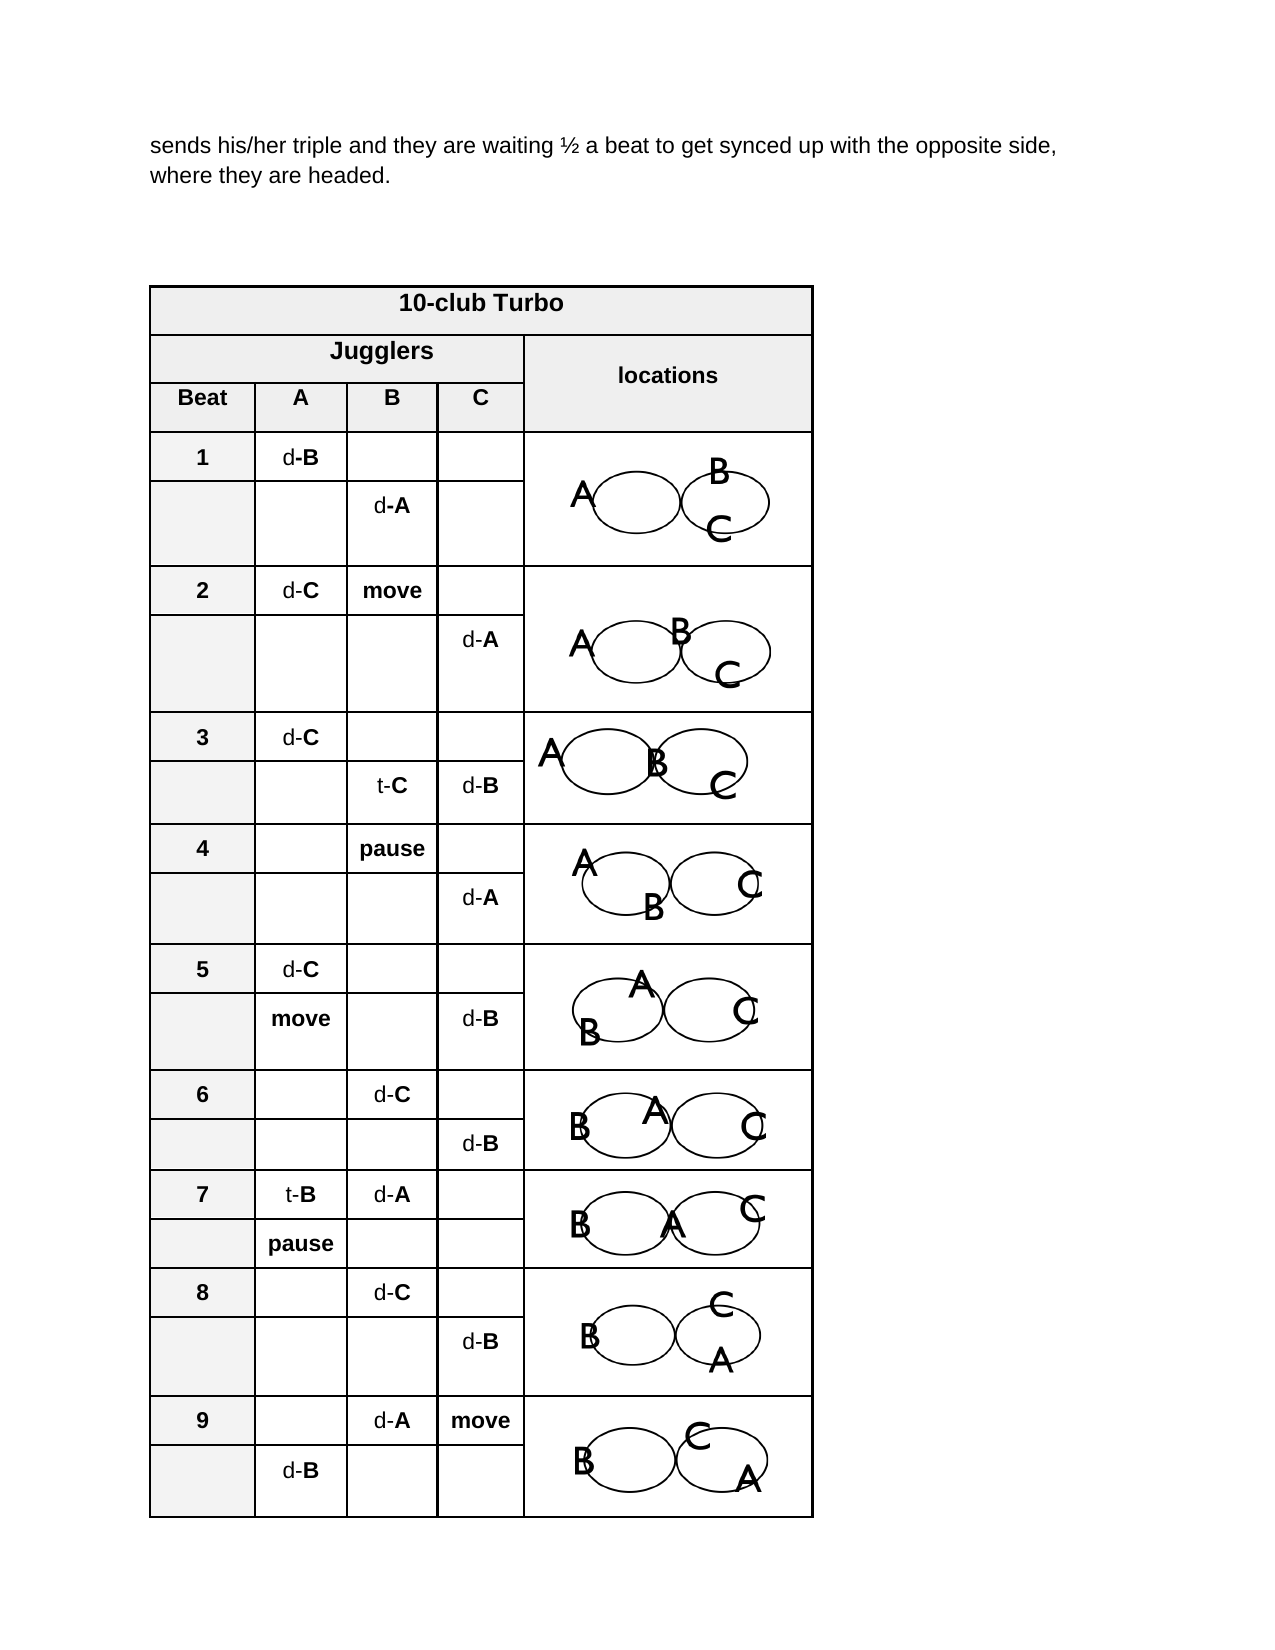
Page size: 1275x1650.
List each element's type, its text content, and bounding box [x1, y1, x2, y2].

picture [563, 1081, 773, 1159]
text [150, 132, 1125, 188]
table_cell [151, 1220, 254, 1267]
table_cell 8 [151, 1269, 254, 1316]
table_cell [439, 1171, 523, 1217]
table_header 10-club Turbo [151, 288, 811, 334]
table_cell [439, 1446, 523, 1516]
table_cell [348, 713, 436, 760]
table_cell t-C [348, 762, 436, 823]
picture [564, 603, 772, 701]
table_cell [348, 945, 436, 992]
picture [565, 443, 771, 555]
table_cell C [439, 384, 523, 431]
picture [574, 1278, 762, 1385]
table_cell [525, 567, 811, 711]
table_cell 7 [151, 1171, 254, 1217]
table_cell Beat [151, 384, 254, 431]
table_cell d-C [256, 713, 346, 760]
table_cell [256, 762, 346, 823]
table_cell 9 [151, 1397, 254, 1444]
table_cell [525, 1269, 811, 1395]
table_cell [256, 825, 346, 872]
table_cell [525, 945, 811, 1069]
table_cell [439, 433, 523, 480]
table_cell [348, 1446, 436, 1516]
table_cell [439, 945, 523, 992]
table_cell A [256, 384, 346, 431]
table_cell d-C [256, 945, 346, 992]
table_cell [348, 1220, 436, 1267]
table_cell [151, 1120, 254, 1168]
picture [567, 1407, 769, 1506]
table_cell 6 [151, 1071, 254, 1118]
table_cell 5 [151, 945, 254, 992]
table_cell [525, 1171, 811, 1267]
table_cell d-A [348, 1397, 436, 1444]
table_cell [151, 1318, 254, 1395]
table_cell [525, 1071, 811, 1168]
table_cell pause [348, 825, 436, 872]
table_cell [151, 762, 254, 823]
table_cell d-A [439, 616, 523, 711]
table_cell 3 [151, 713, 254, 760]
picture [571, 955, 765, 1059]
table_cell [151, 994, 254, 1069]
table_cell d-A [439, 874, 523, 943]
table_cell d-A [348, 482, 436, 564]
table_cell [525, 1397, 811, 1516]
table_cell [151, 1446, 254, 1516]
table_cell d-C [348, 1269, 436, 1316]
table_cell [439, 567, 523, 613]
picture [567, 835, 769, 933]
table_cell move [348, 567, 436, 613]
table_cell d-A [348, 1171, 436, 1217]
picture [533, 723, 749, 813]
table_cell [439, 713, 523, 760]
table_cell [348, 433, 436, 480]
table_cell B [348, 384, 436, 431]
table_cell [151, 482, 254, 564]
table_cell t-B [256, 1171, 346, 1217]
table_cell d-B [439, 994, 523, 1069]
table_cell locations [525, 336, 811, 431]
table_cell d-C [348, 1071, 436, 1118]
table_cell [525, 433, 811, 564]
table_cell d-B [256, 1446, 346, 1516]
table_cell [151, 616, 254, 711]
table_cell d-B [439, 762, 523, 823]
table_cell [256, 1071, 346, 1118]
table_cell [439, 1269, 523, 1316]
table_cell [256, 1269, 346, 1316]
table_cell [525, 825, 811, 943]
table_cell [256, 1397, 346, 1444]
table_cell 2 [151, 567, 254, 613]
table_cell [348, 994, 436, 1069]
table_cell 4 [151, 825, 254, 872]
table_cell [348, 616, 436, 711]
table_cell [348, 874, 436, 943]
table_cell pause [256, 1220, 346, 1267]
table_cell d-B [439, 1318, 523, 1395]
table_cell d-B [256, 433, 346, 480]
picture [564, 1180, 772, 1256]
table_cell [256, 874, 346, 943]
table_cell d-C [256, 567, 346, 613]
table_cell Jugglers [151, 336, 523, 382]
table_cell [256, 1120, 346, 1168]
table_cell [348, 1120, 436, 1168]
table_cell [439, 482, 523, 564]
table_cell [256, 482, 346, 564]
table_cell [439, 1071, 523, 1118]
table_cell [439, 1220, 523, 1267]
table_cell [151, 874, 254, 943]
table_cell [256, 616, 346, 711]
table_cell move [256, 994, 346, 1069]
table_cell d-B [439, 1120, 523, 1168]
table_cell move [439, 1397, 523, 1444]
table_cell [439, 825, 523, 872]
table_cell [348, 1318, 436, 1395]
table_cell [256, 1318, 346, 1395]
table_cell 1 [151, 433, 254, 480]
table_cell [525, 713, 811, 823]
